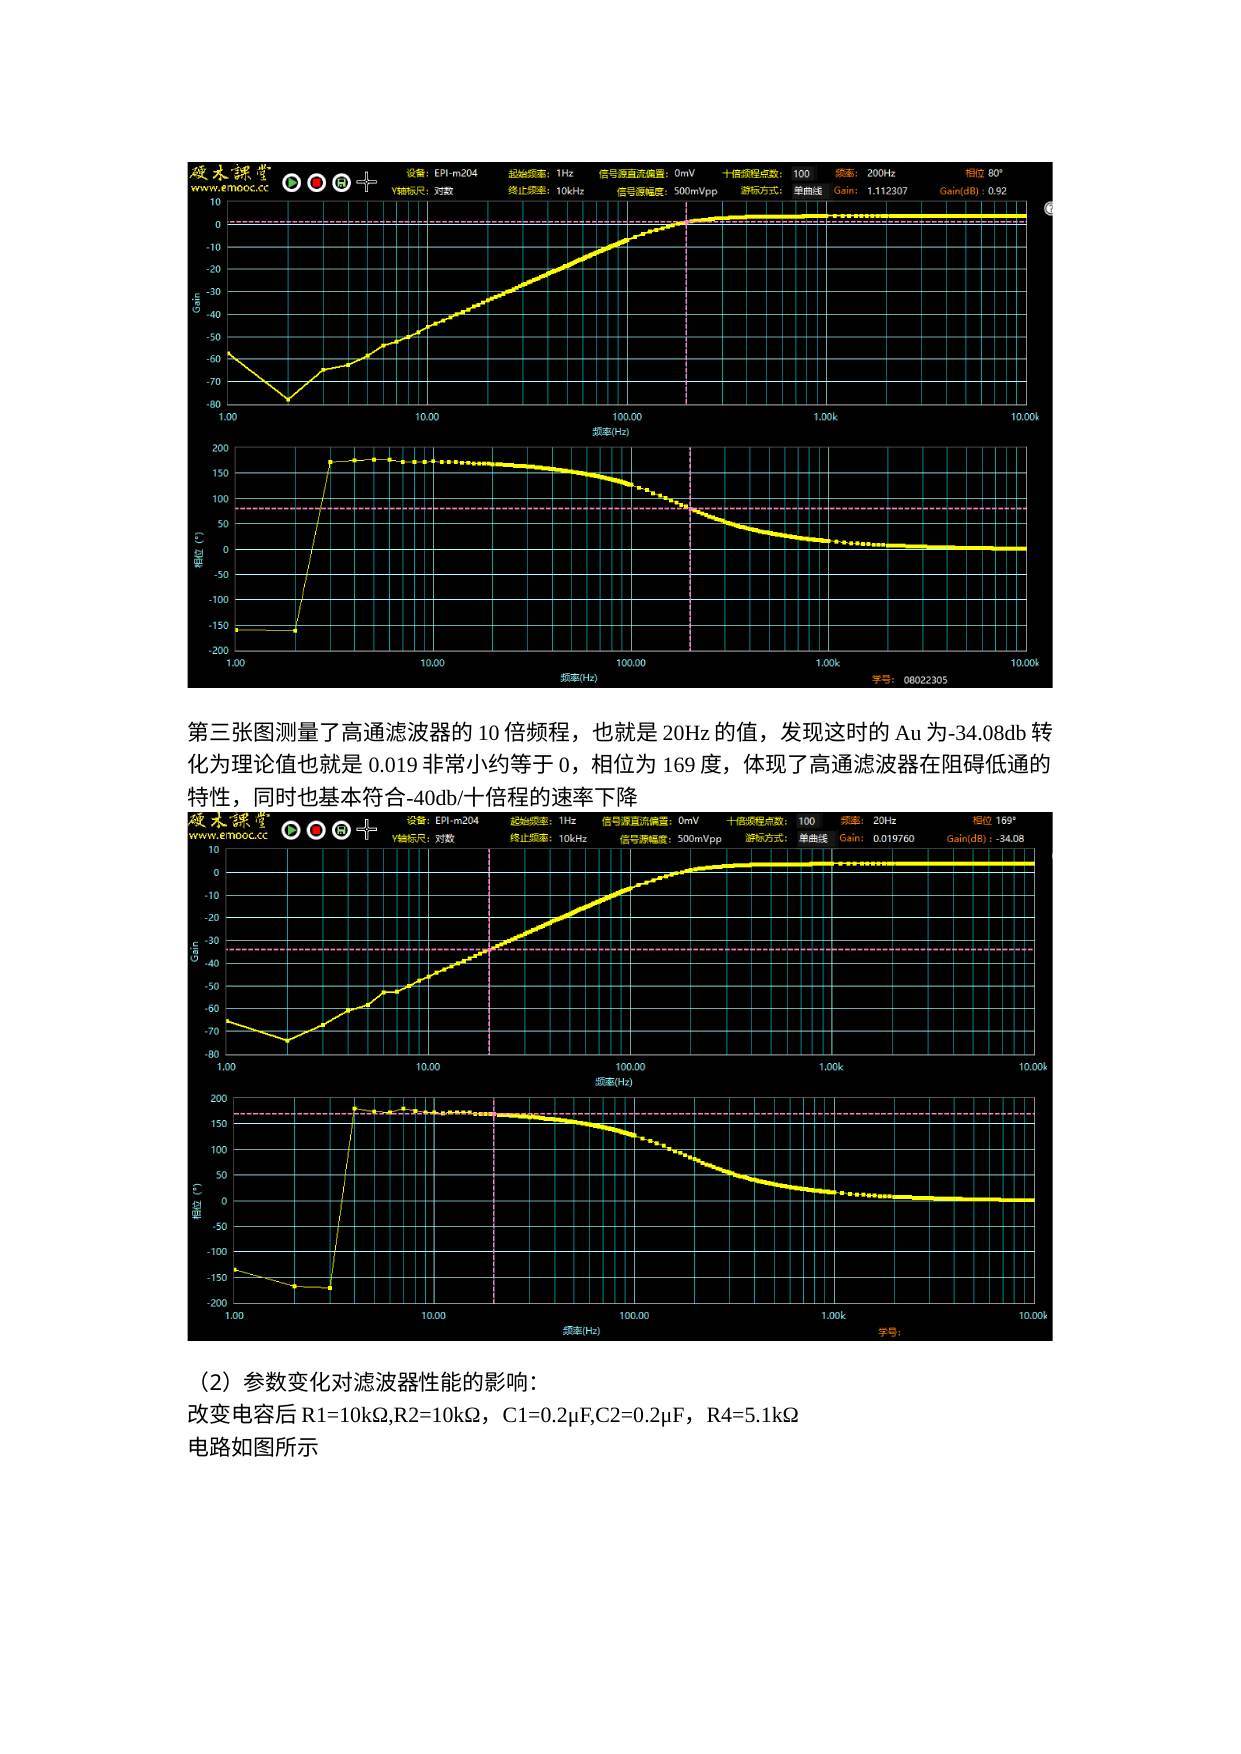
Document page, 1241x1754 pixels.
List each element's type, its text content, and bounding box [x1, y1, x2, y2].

picture [187, 162, 1053, 688]
text 改变电容后R1=10kΩ,R2=10kΩ，C1=0.2μF,C2=0.2μF，R4=5.1kΩ [187, 1397, 1053, 1429]
text （2）参数变化对滤波器性能的影响： [187, 1364, 1053, 1397]
text 第三张图测量了高通滤波器的10倍频程，也就是20Hz的值，发现这时的Au为-34.08db转化为理论值也就是0.019非常小约等于0，相位为169度，体现了高通滤波器在阻碍低通的特性，同时也基本符合-40db/十倍程的速率下降 [187, 714, 1053, 812]
text 电路如图所示 [187, 1429, 1053, 1462]
picture [187, 812, 1053, 1341]
